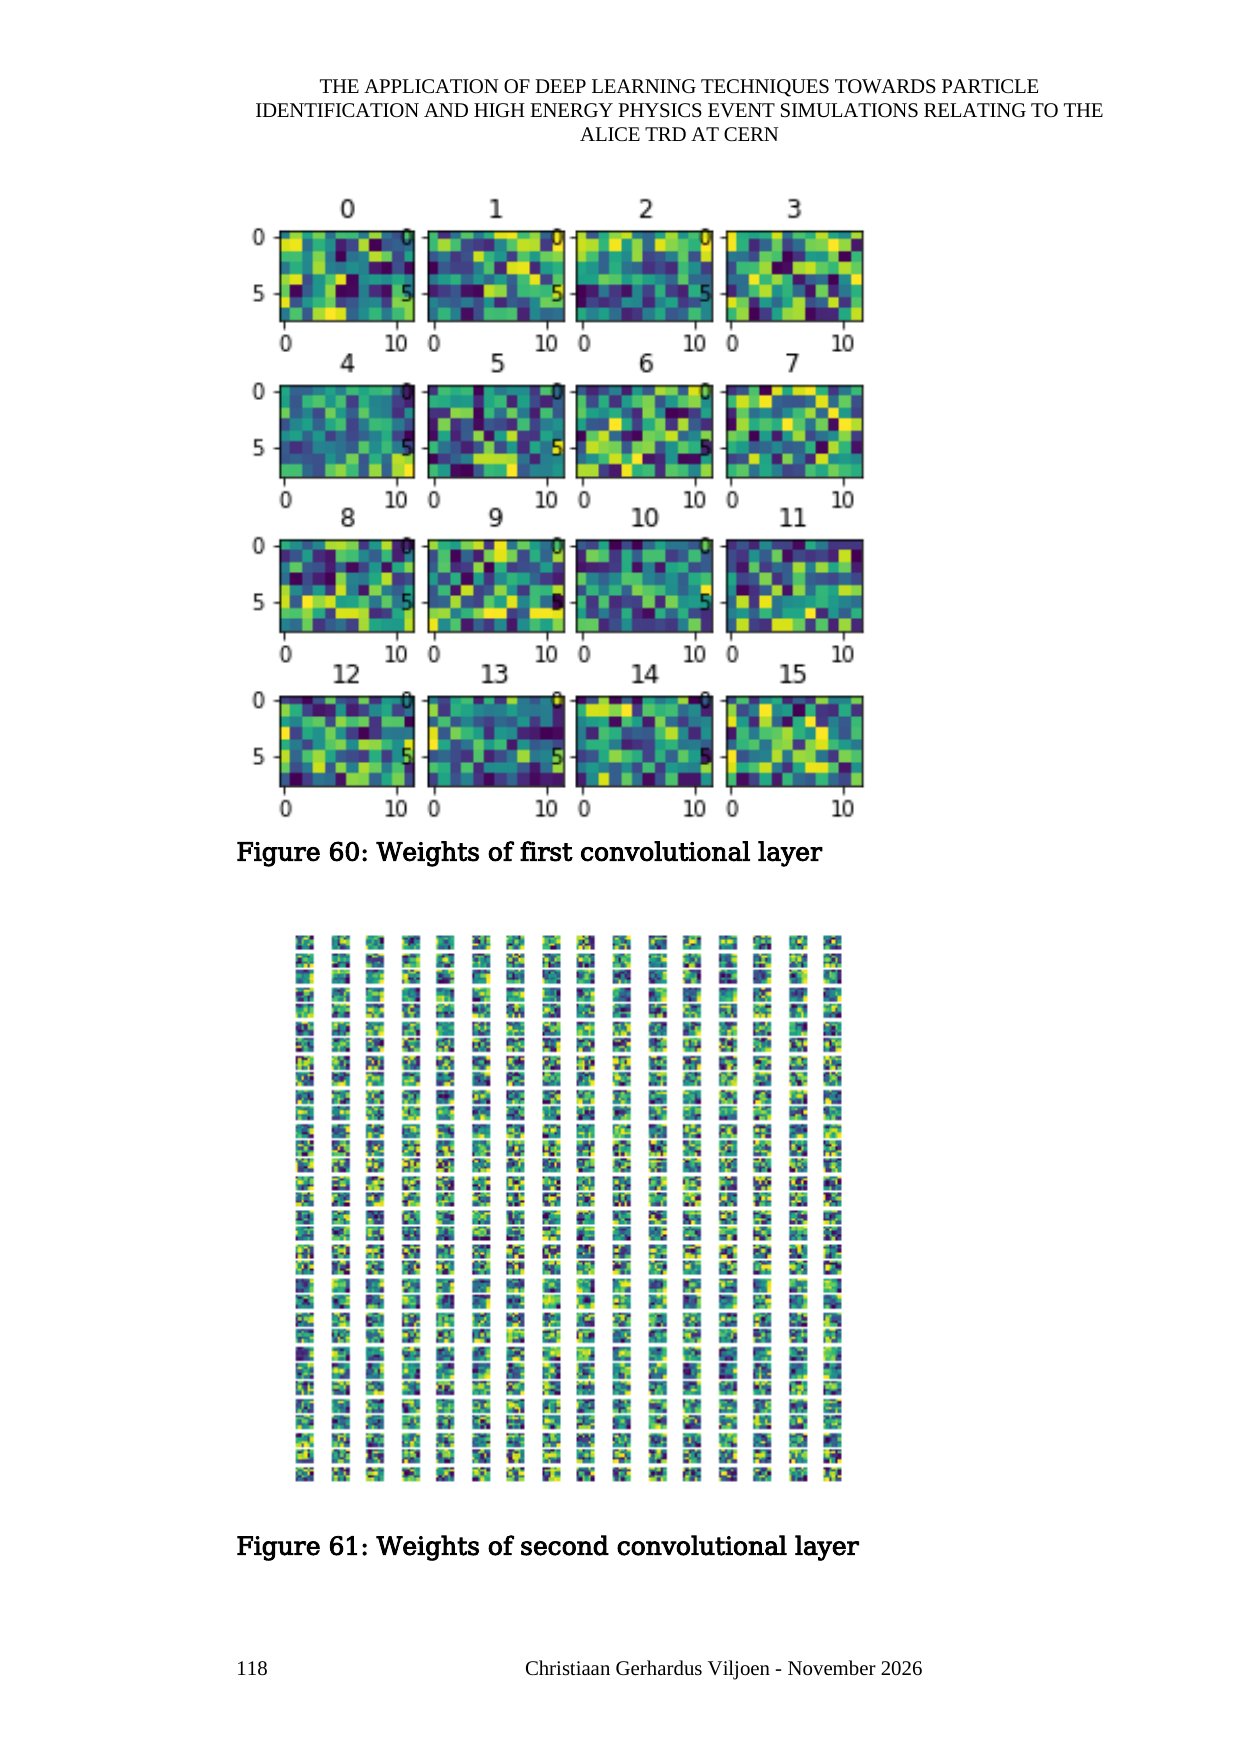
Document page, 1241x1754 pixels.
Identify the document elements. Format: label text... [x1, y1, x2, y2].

text Figure 60: Weights of first convolutional layer [236, 836, 1122, 866]
text Figure 61: Weights of second convolutional layer [236, 1530, 1122, 1560]
picture [236, 183, 883, 836]
picture [236, 916, 860, 1530]
